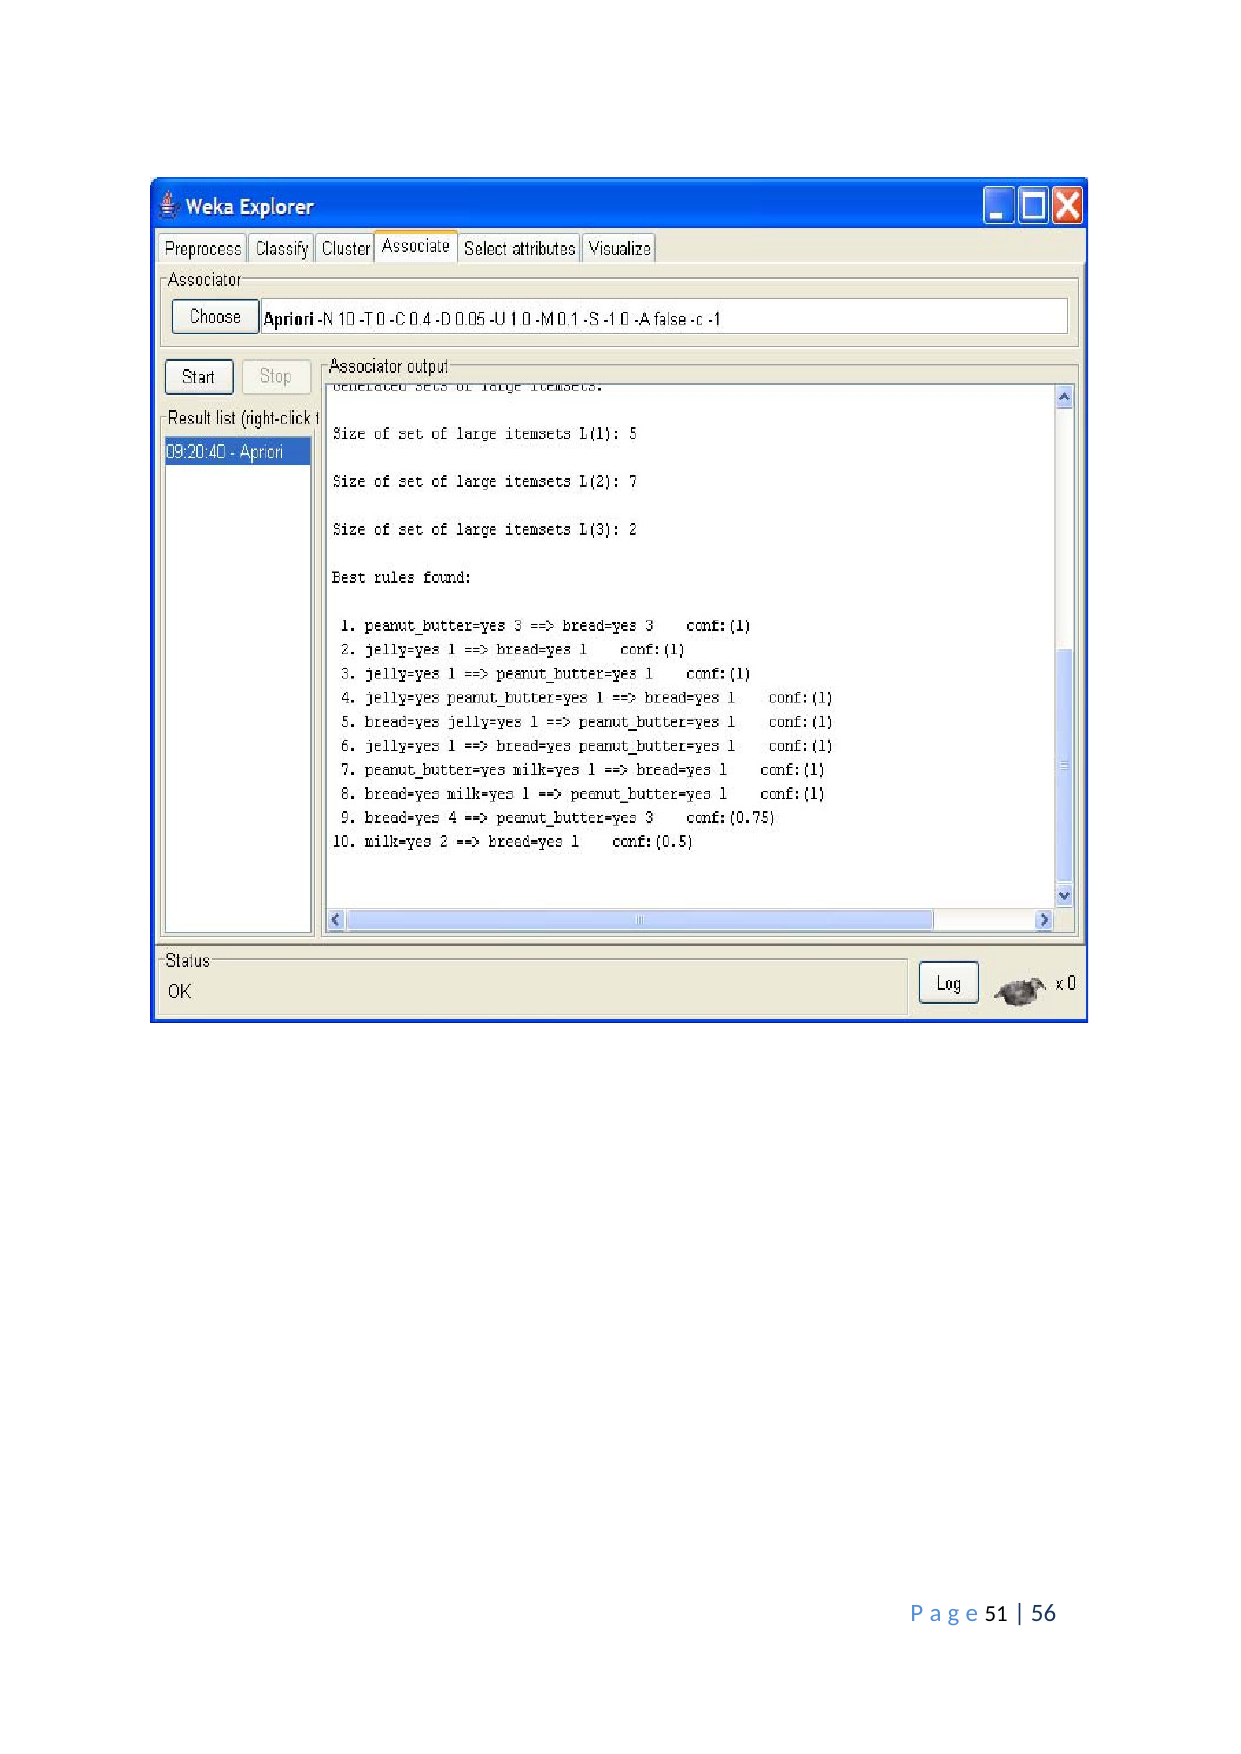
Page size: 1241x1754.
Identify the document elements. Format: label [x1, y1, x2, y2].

picture [150, 177, 1089, 1023]
